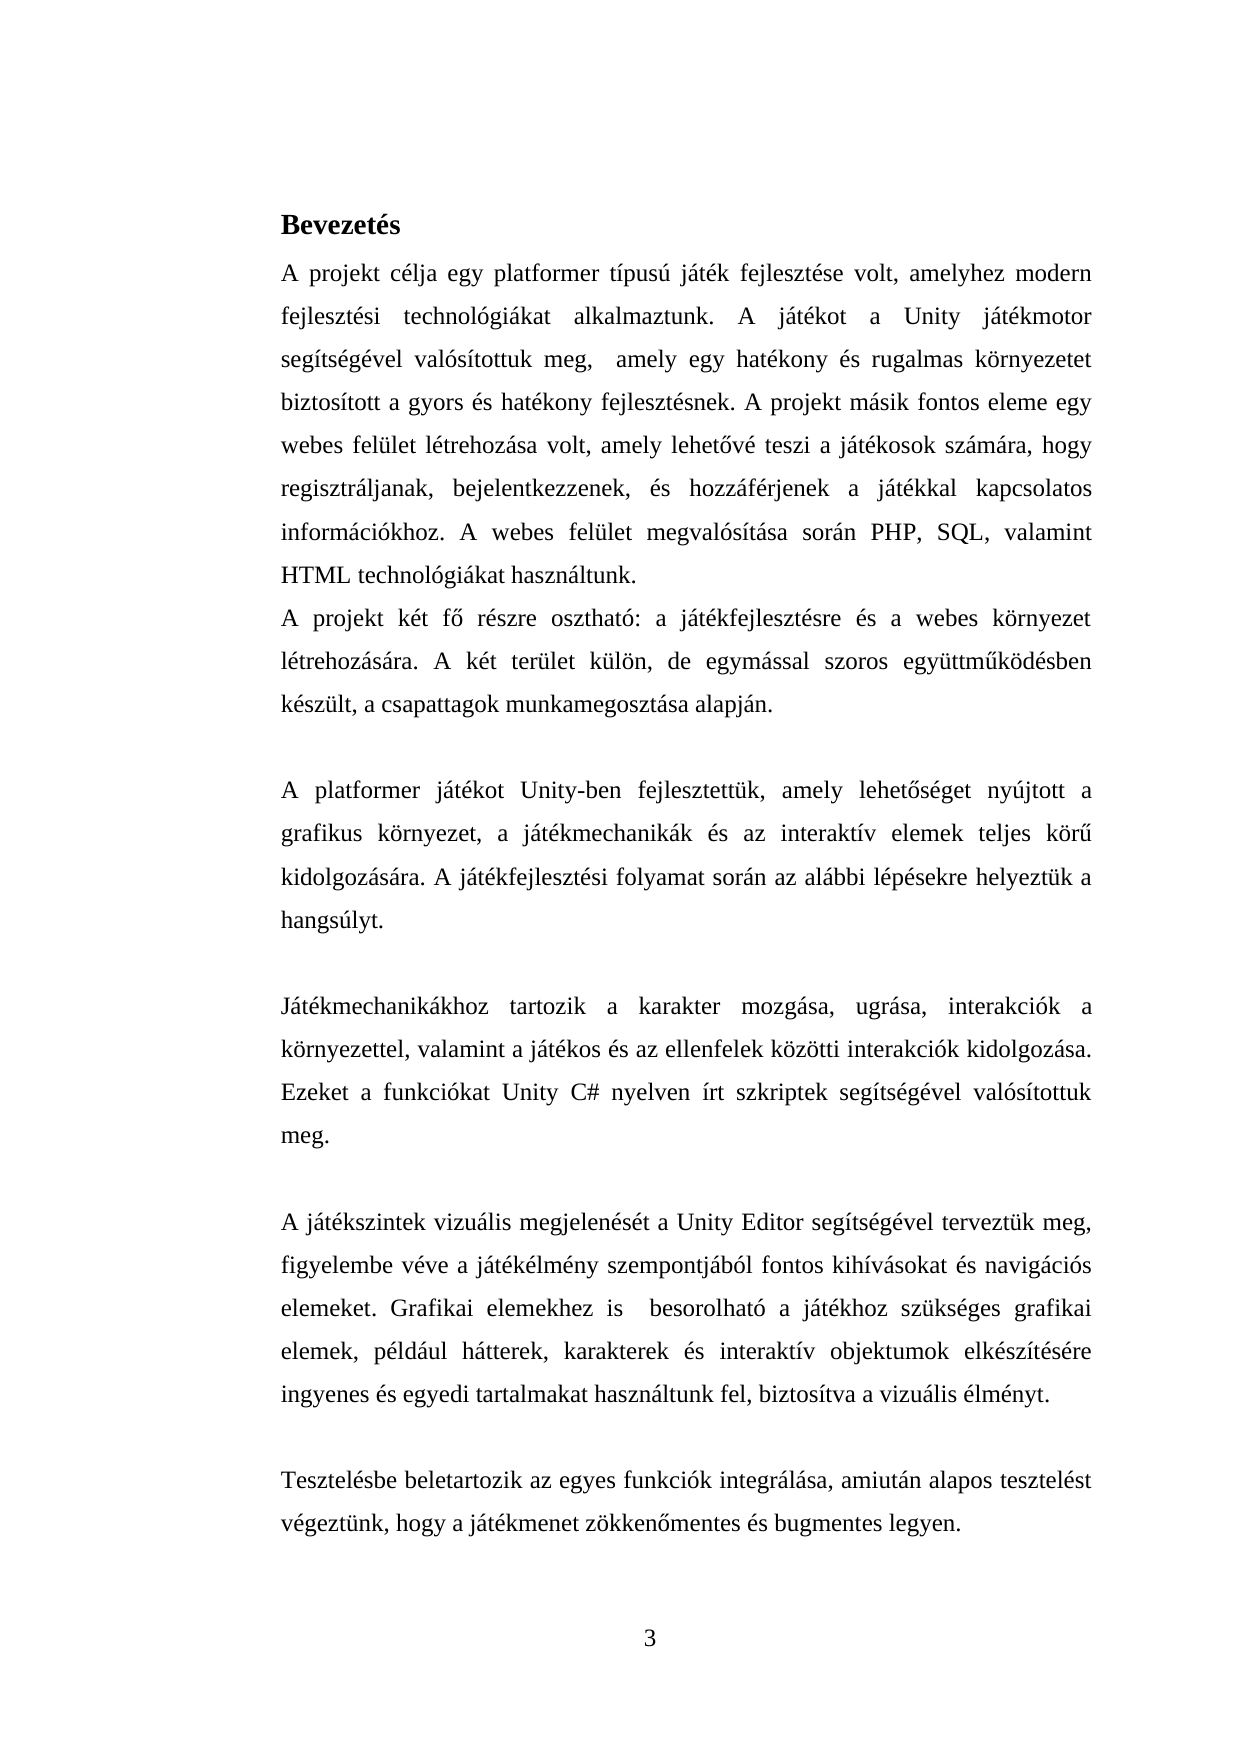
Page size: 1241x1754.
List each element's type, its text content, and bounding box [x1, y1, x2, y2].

text A projekt két fő részre osztható: a játékfejlesztésre és a webes környezet létrehozására. A két terület külön, de egymással szoros együttműködésben készült, a csapattagok munkamegosztása alapján. [281, 603, 1092, 718]
subtitle Bevezetés [207, 207, 1092, 241]
text Tesztelésbe beletartozik az egyes funkciók integrálása, amiután alapos tesztelést végeztünk, hogy a játékmenet zökkenőmentes és bugmentes legyen. [281, 1465, 1092, 1537]
text A platformer játékot Unity-ben fejlesztettük, amely lehetőséget nyújtott a grafikus környezet, a játékmechanikák és az interaktív elemek teljes körű kidolgozására. A játékfejlesztési folyamat során az alábbi lépésekre helyeztük a hangsúlyt. [281, 775, 1092, 933]
text Játékmechanikákhoz tartozik a karakter mozgása, ugrása, interakciók a környezettel, valamint a játékos és az ellenfelek közötti interakciók kidolgozása. Ezeket a funkciókat Unity C# nyelven írt szkriptek segítségével valósítottuk meg. [281, 991, 1092, 1149]
text A projekt célja egy platformer típusú játék fejlesztése volt, amelyhez modern fejlesztési technológiákat alkalmaztunk. A játékot a Unity játékmotor segítségével valósítottuk meg, amely egy hatékony és rugalmas környezetet biztosított a gyors és hatékony fejlesztésnek. A projekt másik fontos eleme egy webes felület létrehozása volt, amely lehetővé teszi a játékosok számára, hogy regisztráljanak, bejelentkezzenek, és hozzáférjenek a játékkal kapcsolatos információkhoz. A webes felület megvalósítása során PHP, SQL, valamint HTML technológiákat használtunk. [281, 258, 1092, 588]
text A játékszintek vizuális megjelenését a Unity Editor segítségével terveztük meg, figyelembe véve a játékélmény szempontjából fontos kihívásokat és navigációs elemeket. Grafikai elemekhez is besorolható a játékhoz szükséges grafikai elemek, például hátterek, karakterek és interaktív objektumok elkészítésére ingyenes és egyedi tartalmakat használtunk fel, biztosítva a vizuális élményt. [281, 1207, 1092, 1408]
